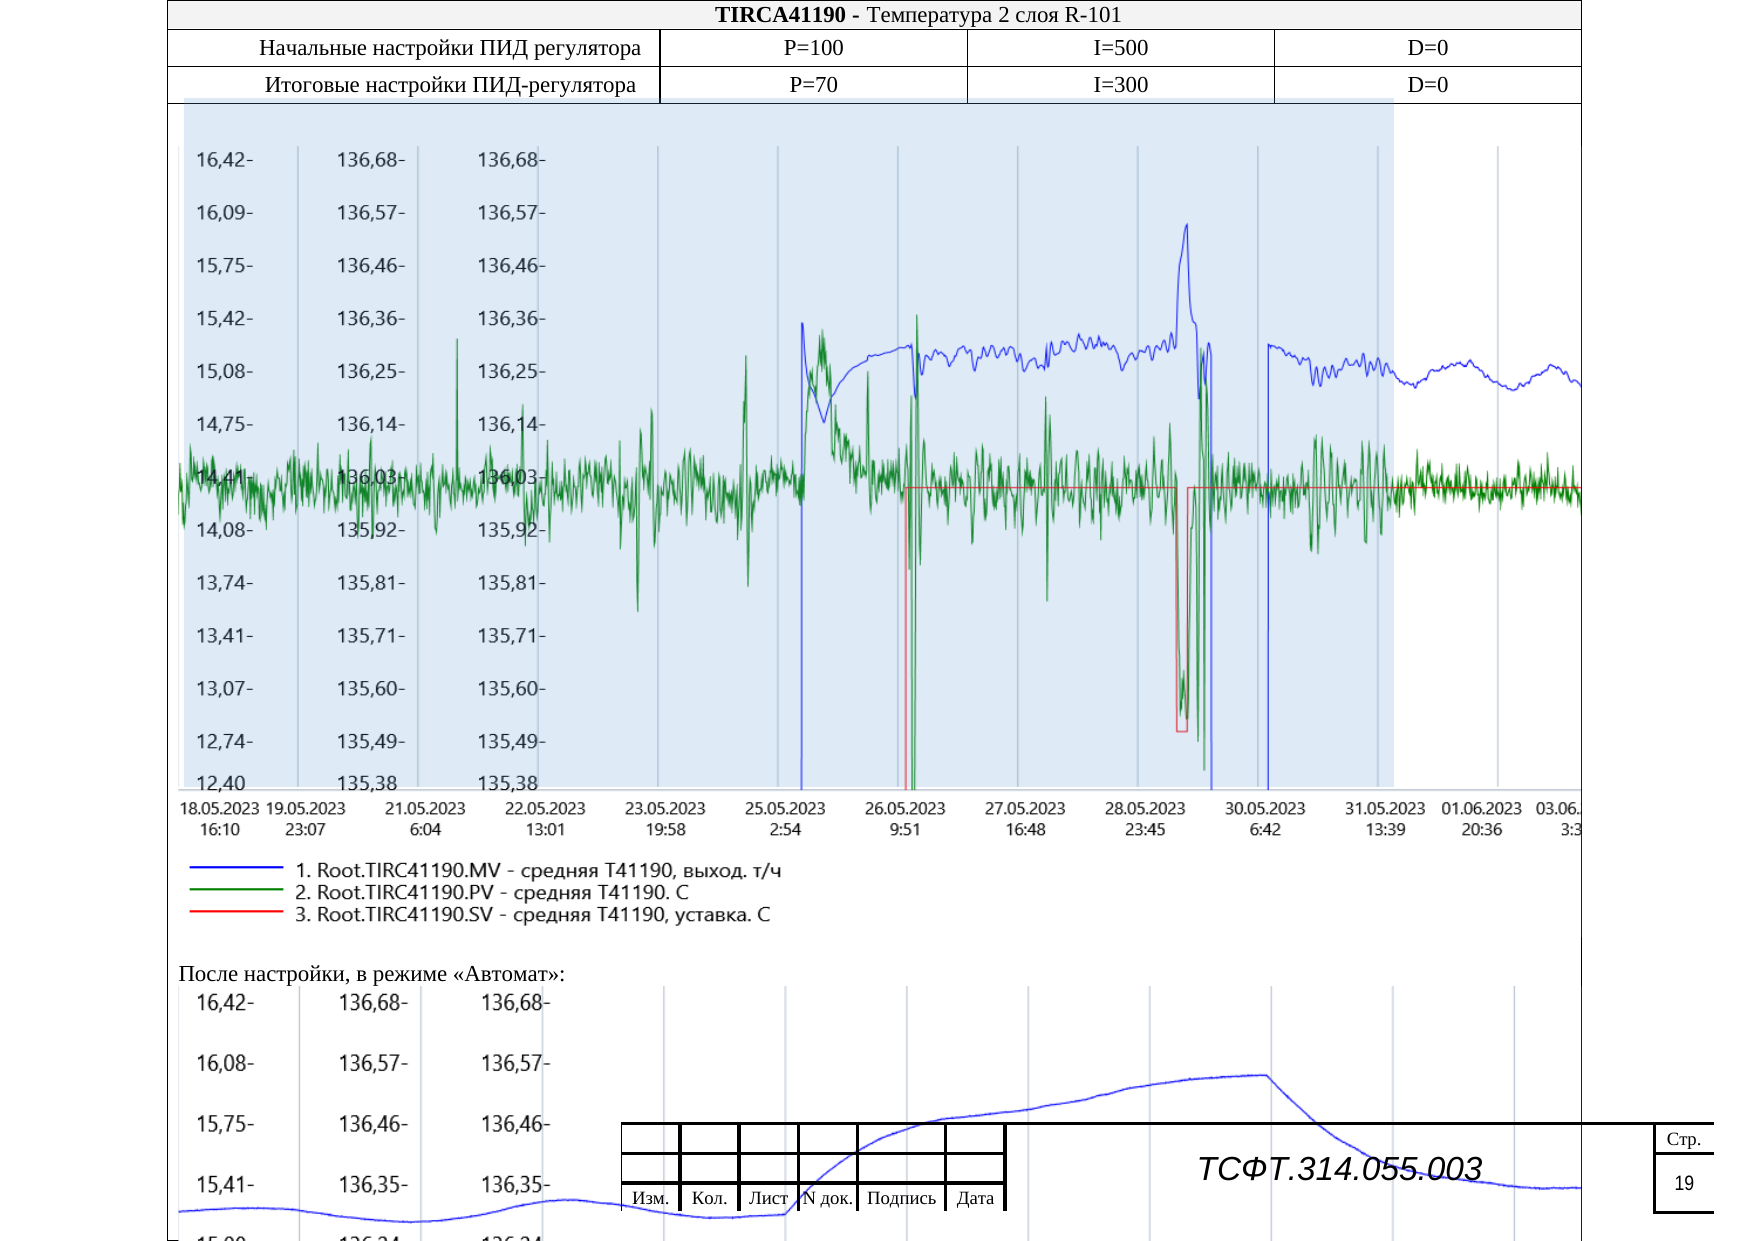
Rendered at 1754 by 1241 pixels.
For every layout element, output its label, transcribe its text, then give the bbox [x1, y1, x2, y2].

table_cell I=300 [968, 67, 1274, 98]
picture [859, 1125, 944, 1152]
picture [622, 1125, 678, 1152]
picture [947, 1125, 1003, 1152]
picture [741, 1155, 797, 1181]
table_cell Начальные настройки ПИД регулятора [168, 30, 659, 66]
picture [622, 1155, 678, 1181]
picture [178, 146, 1582, 937]
picture [859, 1155, 944, 1181]
table_cell I=500 [968, 30, 1274, 66]
picture [178, 986, 1582, 1241]
picture [682, 1125, 737, 1152]
table_cell D=0 [1275, 67, 1581, 103]
table_cell Итоговые настройки ПИД-регулятора [168, 67, 659, 103]
table_cell P=100 [661, 30, 967, 66]
table_header TIRCA41190 - Температура 2 слоя R-101 [168, 1, 1581, 28]
picture [947, 1155, 1003, 1181]
picture [682, 1155, 737, 1181]
table_cell D=0 [1275, 30, 1581, 66]
picture [741, 1125, 797, 1152]
table_cell После настройки, в режиме «Автомат»: [168, 104, 1581, 1240]
picture [800, 1125, 856, 1152]
table_cell P=70 [661, 67, 967, 98]
picture [800, 1155, 856, 1181]
